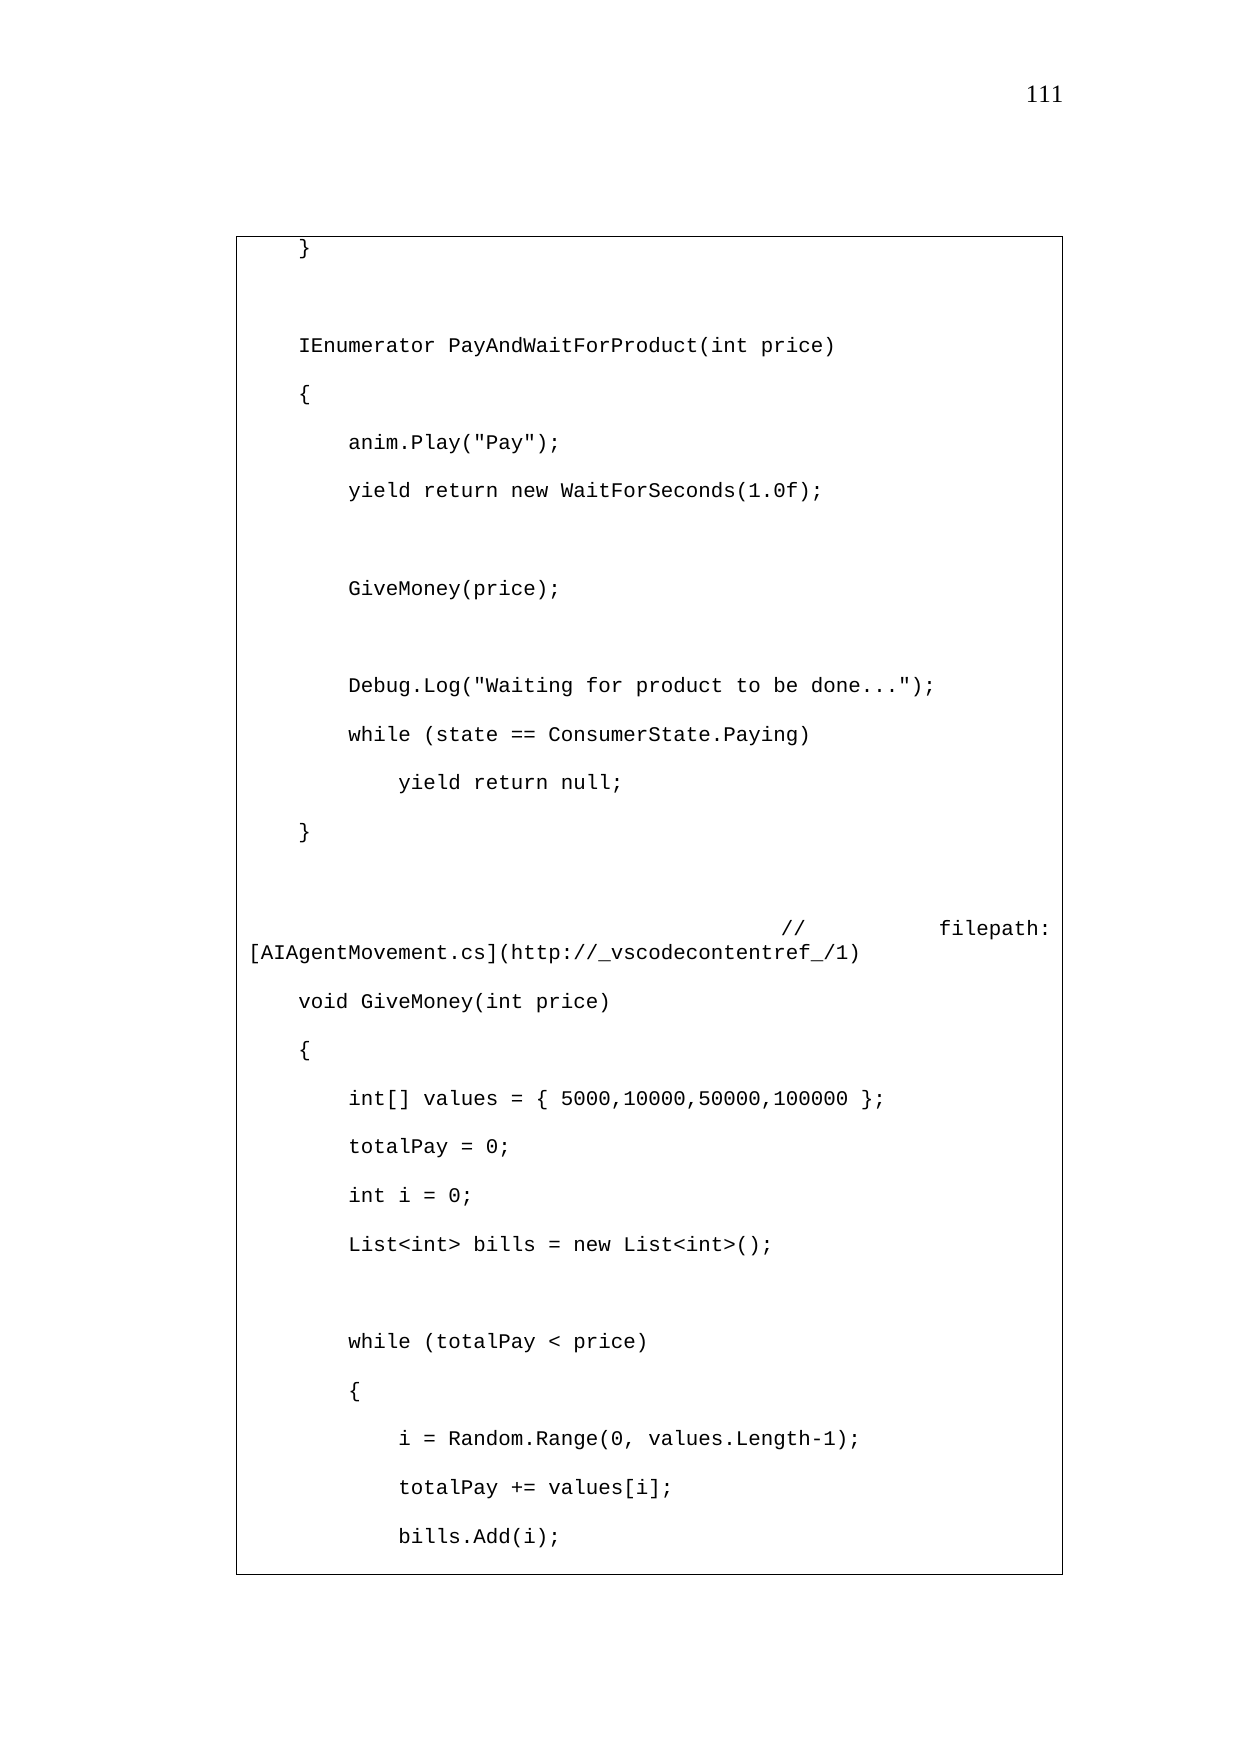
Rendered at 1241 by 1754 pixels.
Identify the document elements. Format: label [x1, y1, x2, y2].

table_header [237, 237, 1062, 1574]
